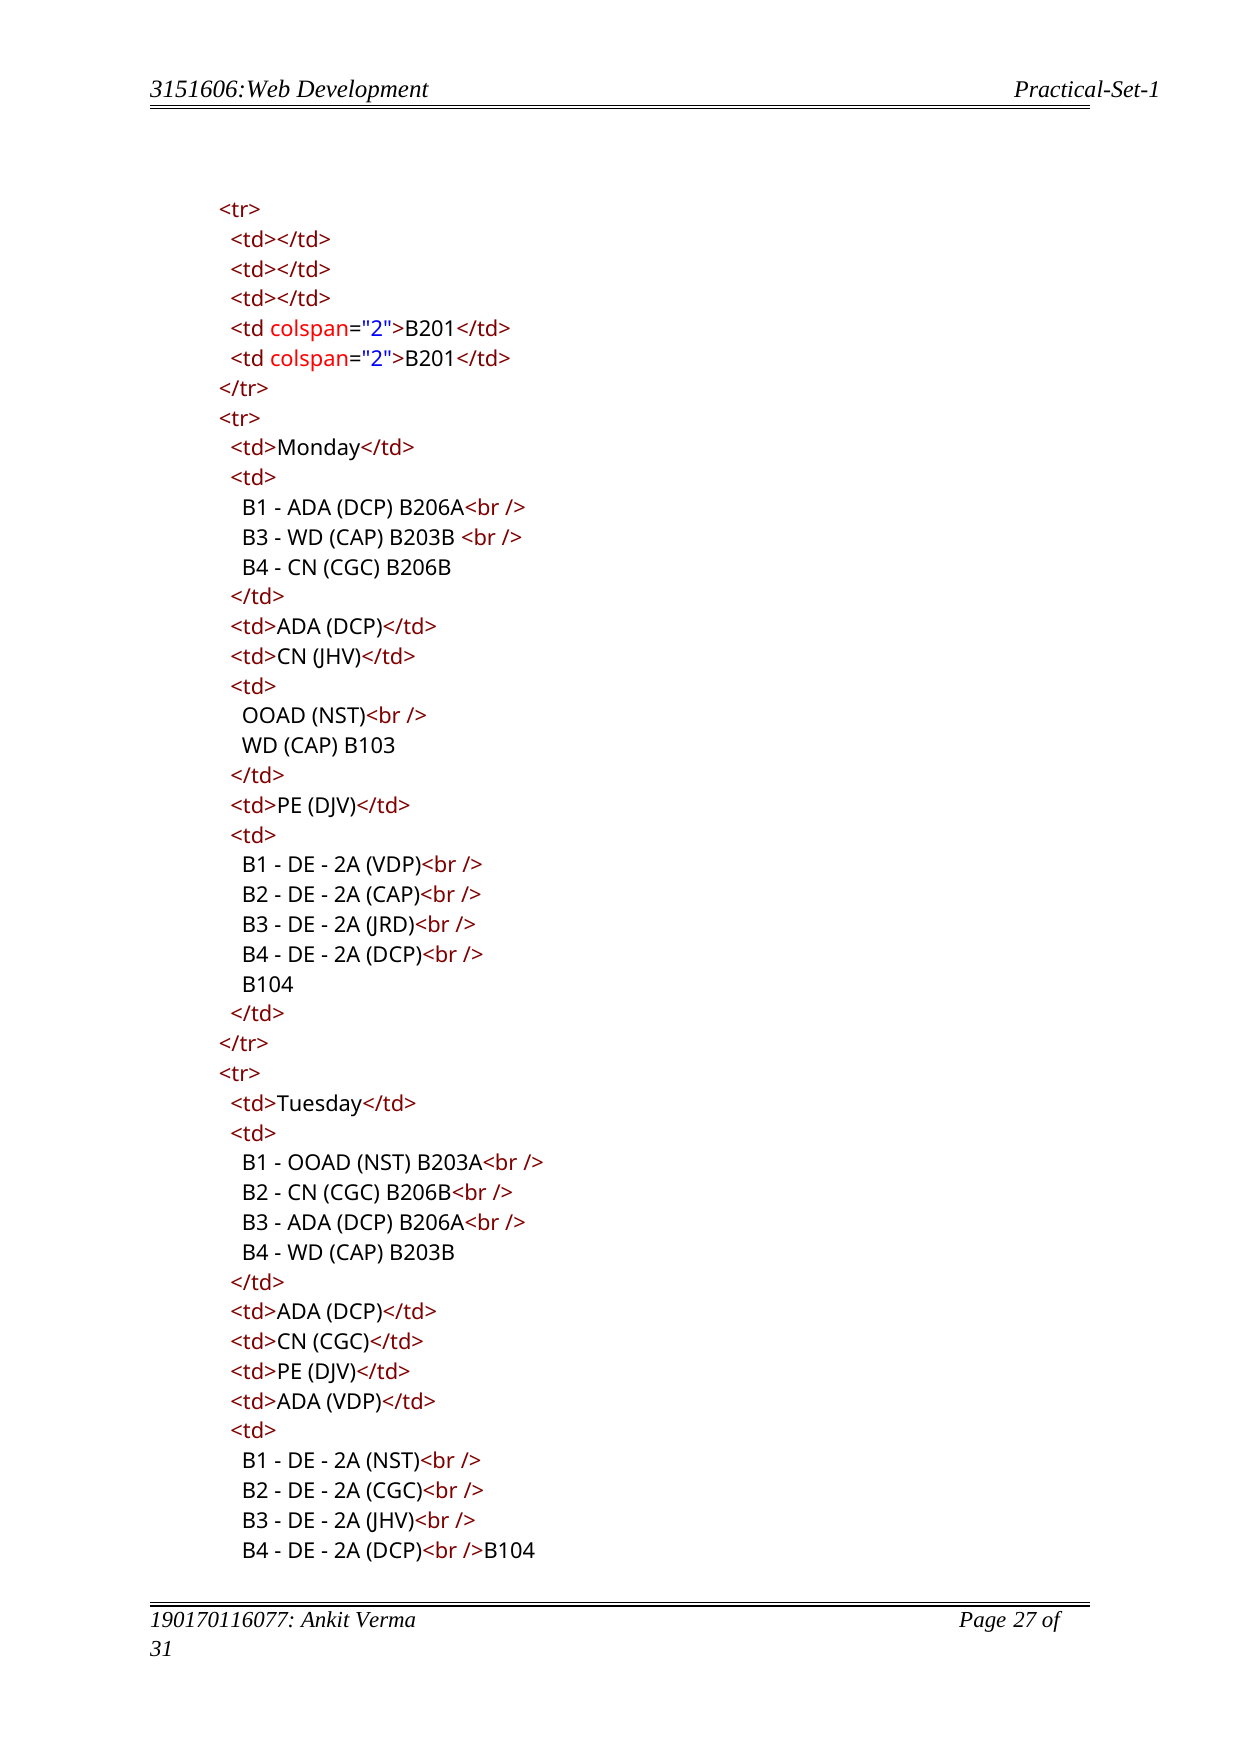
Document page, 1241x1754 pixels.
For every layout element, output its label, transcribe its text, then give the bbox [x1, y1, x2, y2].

text <td>ADA (DCP)</td> [150, 611, 1090, 641]
text <tr> [150, 403, 1090, 432]
text B4 - DE - 2A (DCP)<br />B104 [150, 1535, 1090, 1564]
text </td> [150, 1267, 1090, 1296]
text <tr> [150, 1058, 1090, 1088]
text B3 - DE - 2A (JHV)<br /> [150, 1505, 1090, 1535]
text WD (CAP) B103 [150, 730, 1090, 760]
text <td>ADA (DCP)</td> [150, 1296, 1090, 1326]
text B4 - WD (CAP) B203B [150, 1237, 1090, 1267]
text <td colspan="2">B201</td> [150, 313, 1090, 343]
text <td>CN (JHV)</td> [150, 641, 1090, 671]
text <td>ADA (VDP)</td> [150, 1386, 1090, 1416]
text <td>Monday</td> [150, 432, 1090, 462]
text </td> [150, 581, 1090, 611]
text B2 - DE - 2A (CGC)<br /> [150, 1475, 1090, 1505]
text B2 - DE - 2A (CAP)<br /> [150, 879, 1090, 909]
text B3 - ADA (DCP) B206A<br /> [150, 1207, 1090, 1237]
text OOAD (NST)<br /> [150, 701, 1090, 730]
text B4 - DE - 2A (DCP)<br /> [150, 939, 1090, 969]
text B2 - CN (CGC) B206B<br /> [150, 1177, 1090, 1207]
text </tr> [150, 1028, 1090, 1058]
text <tr> [150, 194, 1090, 224]
text </td> [150, 760, 1090, 790]
text <td>Tuesday</td> [150, 1088, 1090, 1118]
text B1 - OOAD (NST) B203A<br /> [150, 1147, 1090, 1177]
text </td> [150, 998, 1090, 1028]
text <td></td> [150, 283, 1090, 313]
text <td> [150, 820, 1090, 849]
text <td></td> [150, 254, 1090, 283]
text B1 - DE - 2A (NST)<br /> [150, 1445, 1090, 1475]
text <td> [150, 462, 1090, 492]
text <td>PE (DJV)</td> [150, 790, 1090, 820]
text B4 - CN (CGC) B206B [150, 552, 1090, 581]
text <td> [150, 671, 1090, 701]
text B104 [150, 969, 1090, 998]
text <td colspan="2">B201</td> [150, 343, 1090, 373]
text <td></td> [150, 224, 1090, 254]
text <td>PE (DJV)</td> [150, 1356, 1090, 1386]
text B3 - DE - 2A (JRD)<br /> [150, 909, 1090, 939]
text <td>CN (CGC)</td> [150, 1326, 1090, 1356]
text B1 - DE - 2A (VDP)<br /> [150, 849, 1090, 879]
text B1 - ADA (DCP) B206A<br /> [150, 492, 1090, 522]
text <td> [150, 1118, 1090, 1147]
text B3 - WD (CAP) B203B <br /> [150, 522, 1090, 552]
text <td> [150, 1416, 1090, 1445]
text </tr> [150, 373, 1090, 403]
